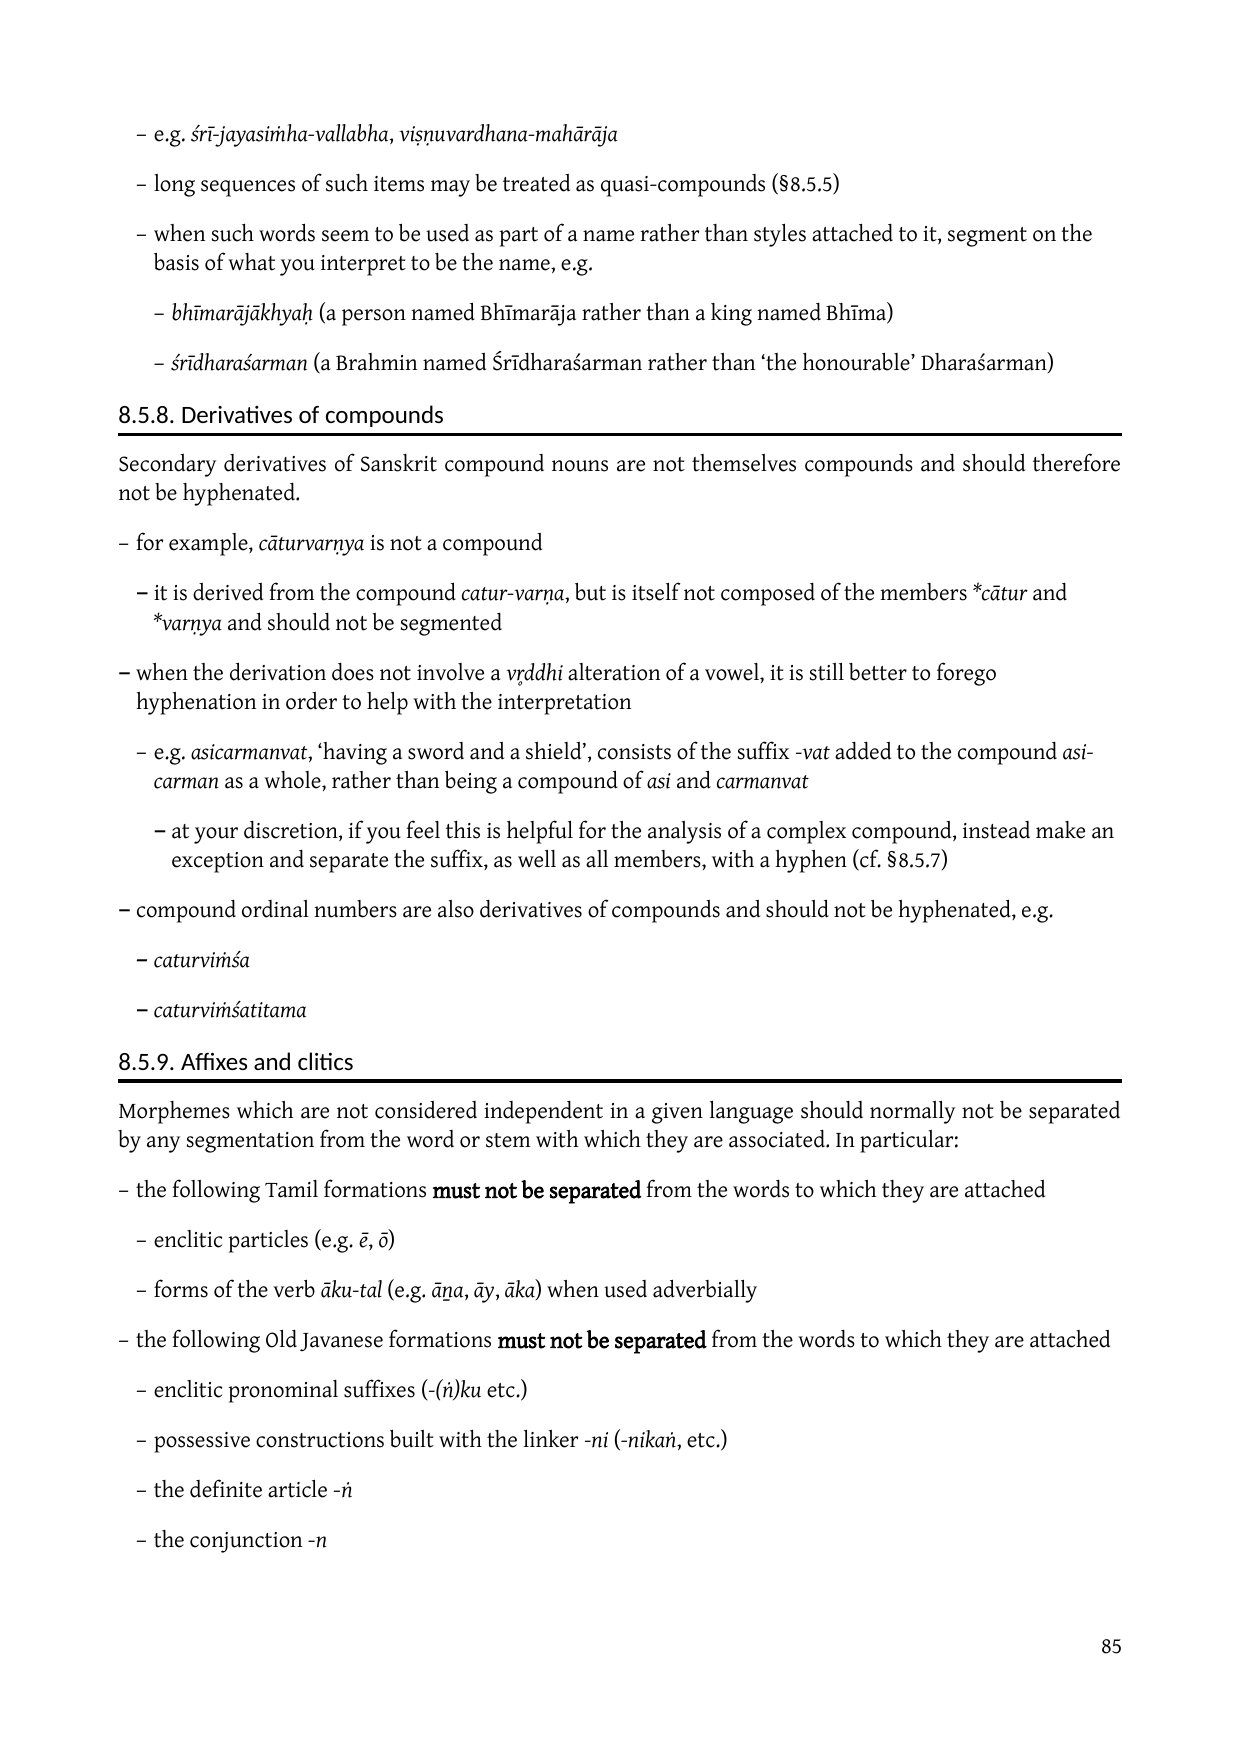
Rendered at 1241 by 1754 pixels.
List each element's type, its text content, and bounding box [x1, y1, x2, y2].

subtitle Affixes and clitics [118, 1044, 1122, 1079]
list the following Old Javanese formations must not be separated from the words to which they are attached [118, 1324, 1122, 1353]
list the conjunction -n [136, 1524, 1122, 1553]
list caturviṁśa [136, 944, 1122, 973]
list bhīmarājākhyaḥ (a person named Bhīmarāja rather than a king named Bhīma) [153, 297, 1122, 326]
list compound ordinal numbers are also derivatives of compounds and should not be hyphenated, e.g. [118, 894, 1122, 923]
text Secondary derivatives of Sanskrit compound nouns are not themselves compounds and should therefore not be hyphenated. [118, 448, 1122, 507]
list the following Tamil formations must not be separated from the words to which they are attached [118, 1174, 1122, 1203]
list at your discretion, if you feel this is helpful for the analysis of a complex compound, instead make an exception and separate the suffix, as well as all members, with a hyphen (cf. §8.5.7) [153, 815, 1122, 873]
list forms of the verb āku-tal (e.g. āṉa, āy, āka) when used adverbially [136, 1274, 1122, 1303]
list possessive constructions built with the linker -ni (-nikaṅ, etc.) [136, 1424, 1122, 1453]
list it is derived from the compound catur-varṇa, but is itself not composed of the members *cātur and *varṇya and should not be segmented [136, 577, 1122, 636]
text Morphemes which are not considered independent in a given language should normally not be separated by any segmentation from the word or stem with which they are associated. In particular: [118, 1095, 1122, 1153]
list long sequences of such items may be treated as quasi-compounds (§8.5.5) [136, 168, 1122, 197]
list the definite article -ṅ [136, 1474, 1122, 1503]
list śrīdharaśarman (a Brahmin named Śrīdharaśarman rather than ‘the honourable’ Dharaśarman) [153, 347, 1122, 376]
subtitle Derivatives of compounds [118, 397, 1122, 433]
list e.g. asicarmanvat, ‘having a sword and a shield’, consists of the suffix -vat added to the compound asi-carman as a whole, rather than being a compound of asi and carmanvat [136, 736, 1122, 794]
list e.g. śrī-jayasiṁha-vallabha, viṣṇuvardhana-mahārāja [136, 118, 1122, 147]
list for example, cāturvarṇya is not a compound [118, 527, 1122, 557]
list caturviṁśatitama [136, 994, 1122, 1023]
list enclitic pronominal suffixes (-(ṅ)ku etc.) [136, 1374, 1122, 1403]
list when the derivation does not involve a vr̥ddhi alteration of a vowel, it is still better to forego hyphenation in order to help with the interpretation [118, 657, 1122, 715]
list when such words seem to be used as part of a name rather than styles attached to it, segment on the basis of what you interpret to be the name, e.g. [136, 218, 1122, 276]
list enclitic particles (e.g. ē, ō) [136, 1224, 1122, 1253]
